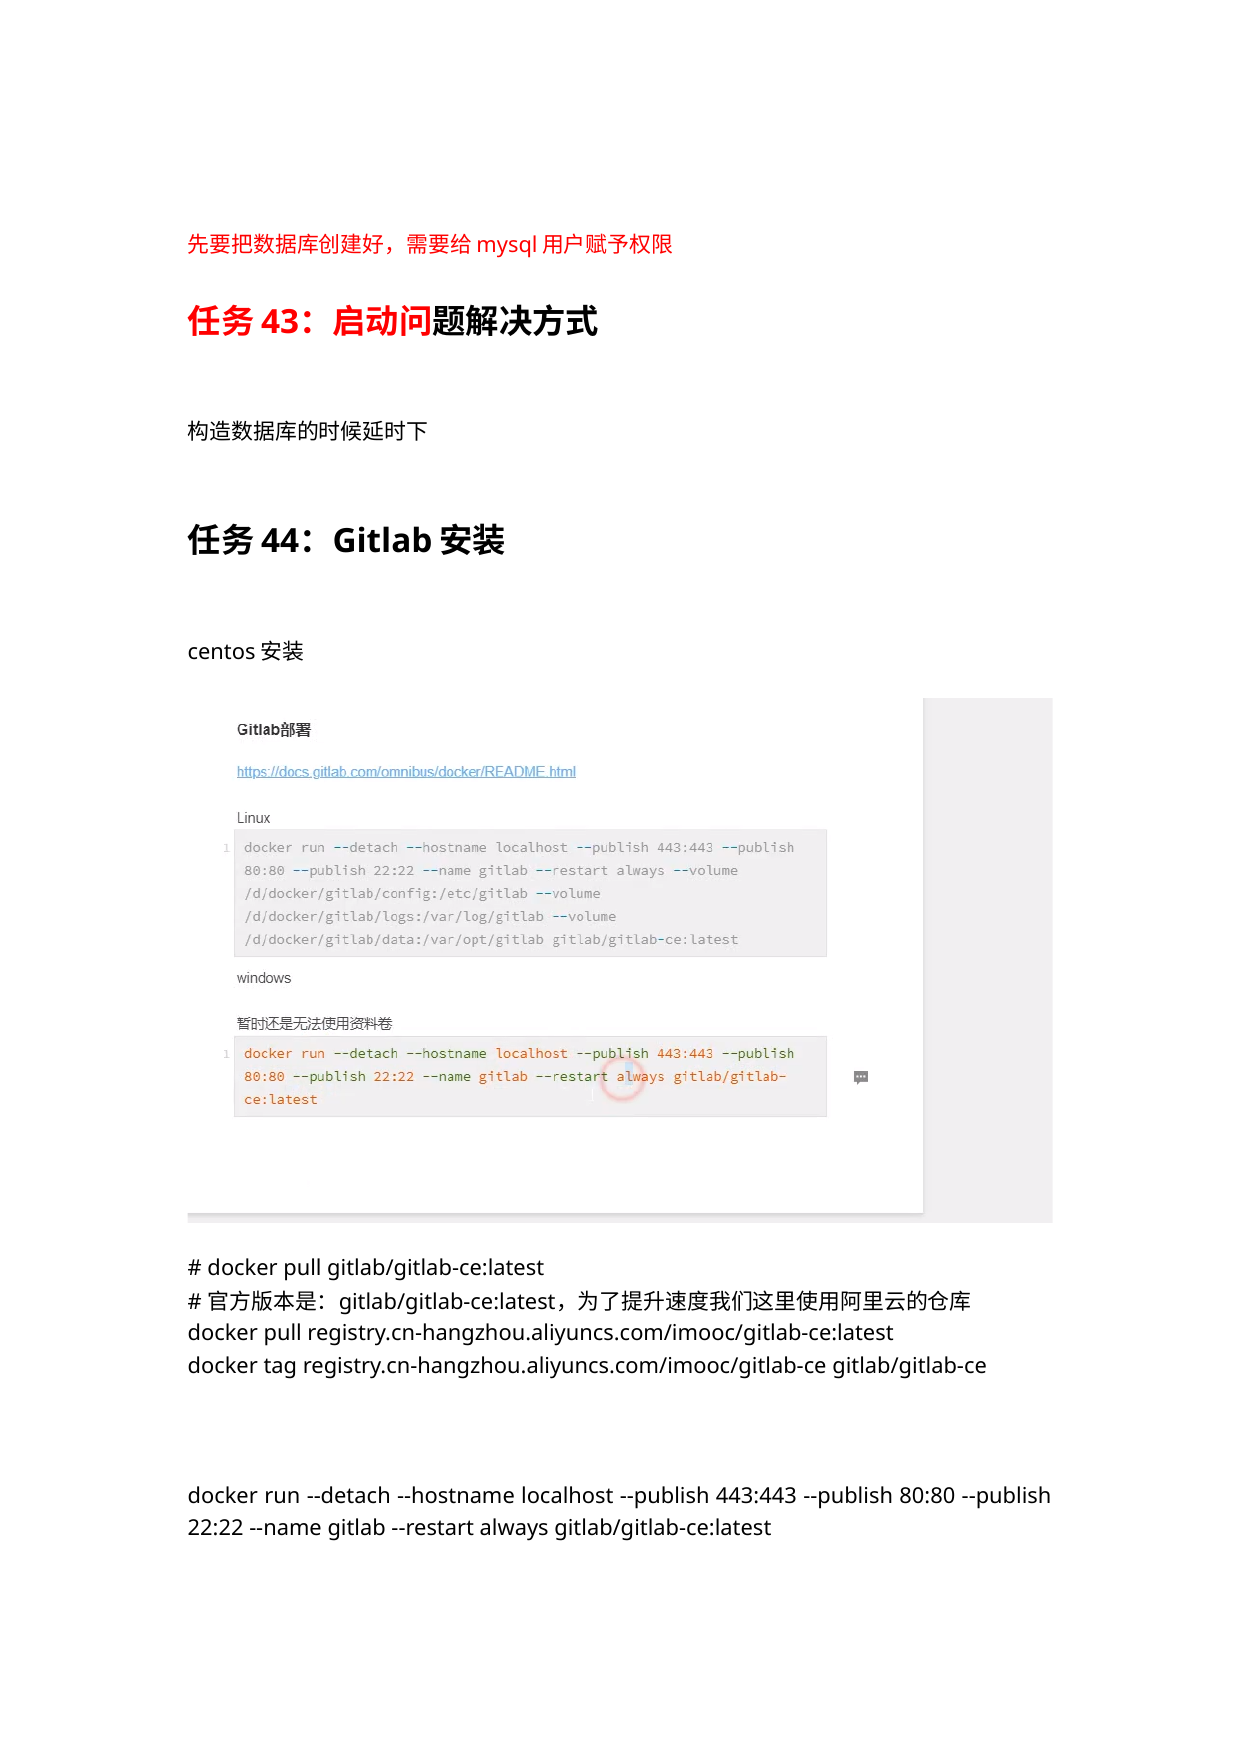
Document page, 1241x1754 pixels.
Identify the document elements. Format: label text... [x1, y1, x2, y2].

text # 官方版本是：gitlab/gitlab-ce:latest，为了提升速度我们这里使用阿里云的仓库 [187, 1283, 1053, 1316]
subtitle 任务44：Gitlab安装 [187, 506, 1053, 571]
text # docker pull gitlab/gitlab-ce:latest [187, 1251, 1053, 1283]
text 先要把数据库创建好，需要给mysql用户赋予权限 [187, 227, 1053, 259]
subtitle 任务43：启动问题解决方式 [187, 287, 1053, 352]
picture [187, 698, 1053, 1223]
text 构造数据库的时候延时下 [187, 414, 1053, 446]
text docker pull registry.cn-hangzhou.aliyuncs.com/imooc/gitlab-ce:latest [187, 1316, 1053, 1348]
text centos安装 [187, 633, 1053, 666]
text docker run --detach --hostname localhost --publish 443:443 --publish 80:80 --publish 22:22 --name gitlab --restart always gitlab/gitlab-ce:latest [187, 1478, 1053, 1543]
text docker tag registry.cn-hangzhou.aliyuncs.com/imooc/gitlab-ce gitlab/gitlab-ce [187, 1348, 1053, 1381]
